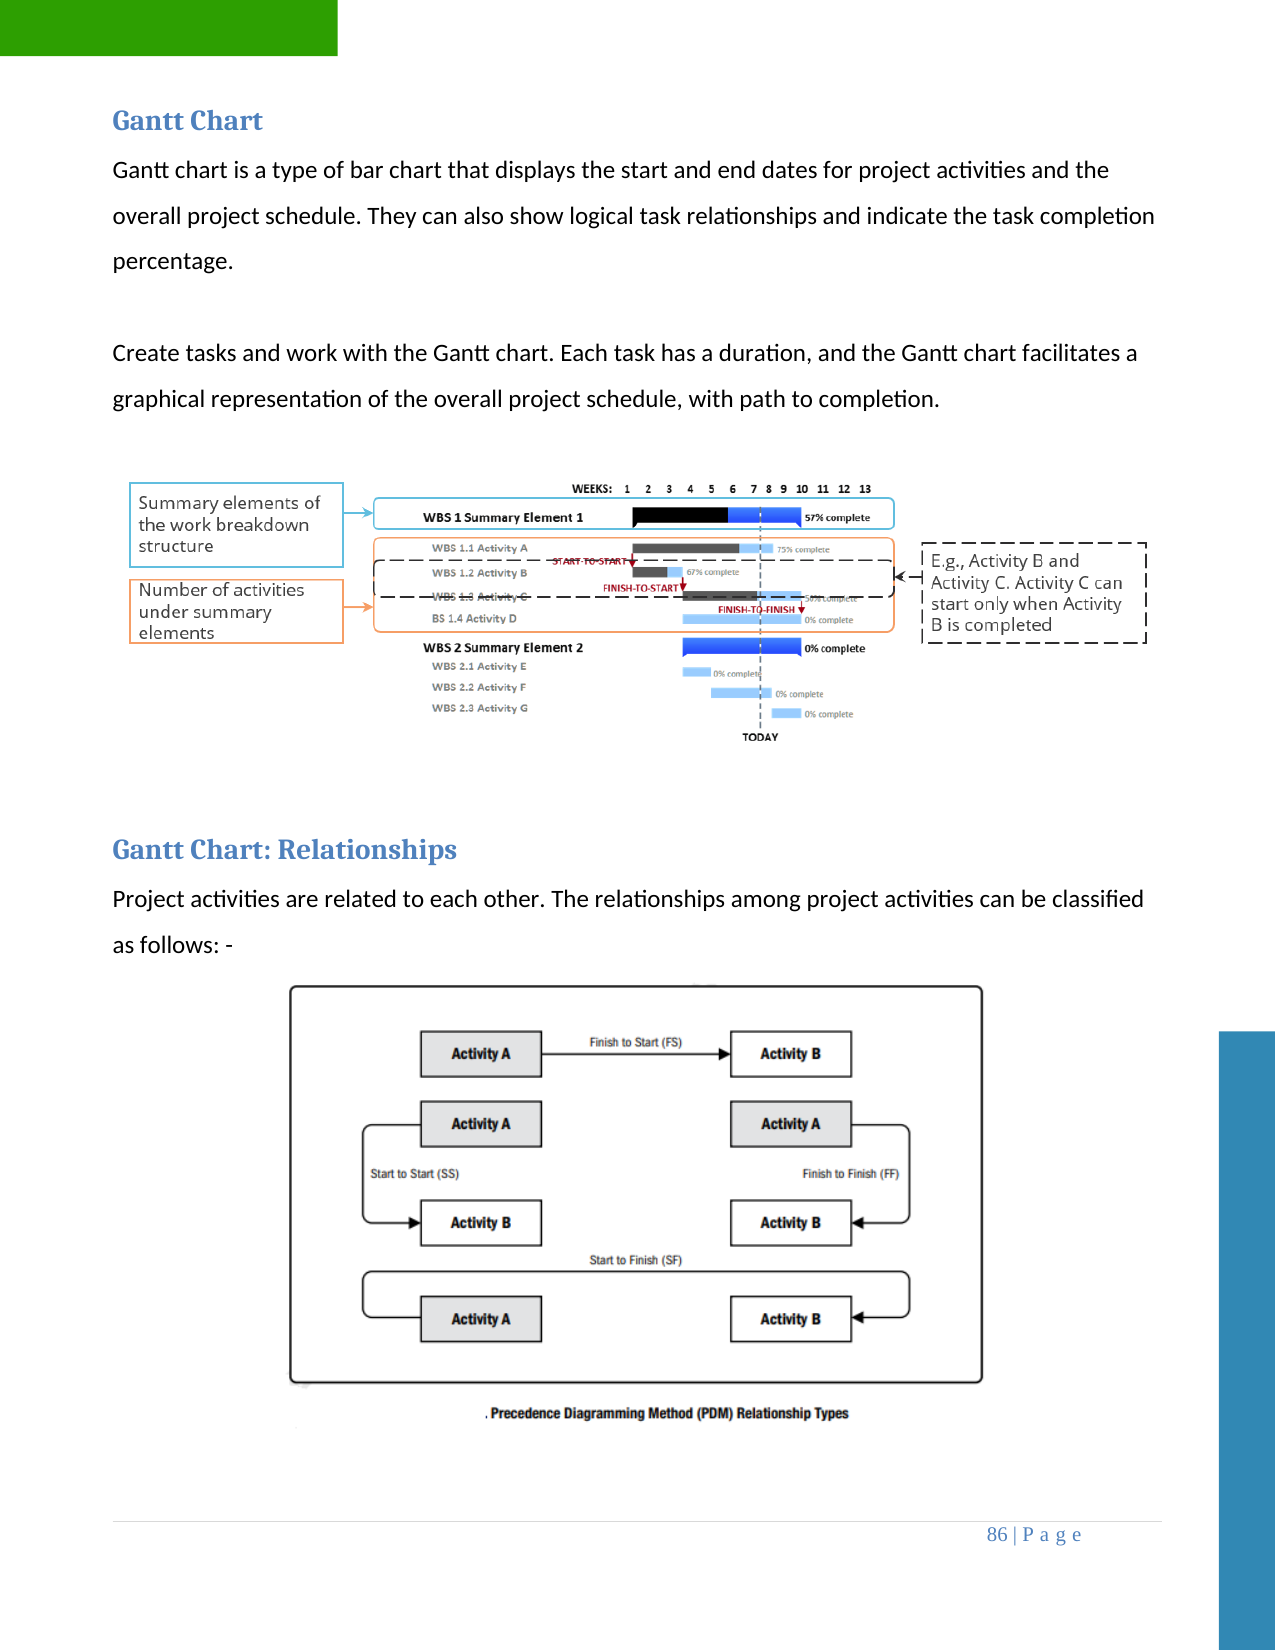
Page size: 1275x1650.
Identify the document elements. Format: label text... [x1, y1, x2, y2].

text Gantt chart is a type of bar chart that displays the start and end dates for project activities and the overall project schedule. They can also show logical task relationships and indicate the task completion percentage. [112, 154, 1162, 276]
text Create tasks and work with the Gantt chart. Each task has a duration, and the Gantt chart facilitates a graphical representation of the overall project schedule, with path to completion. [112, 337, 1162, 413]
text Gantt Chart [112, 104, 1162, 137]
text Gantt Chart: Relationships [112, 833, 1162, 867]
picture [112, 474, 1162, 773]
picture [268, 975, 1007, 1451]
text Project activities are related to each other. The relationships among project activities can be classified as follows: - [112, 883, 1162, 960]
